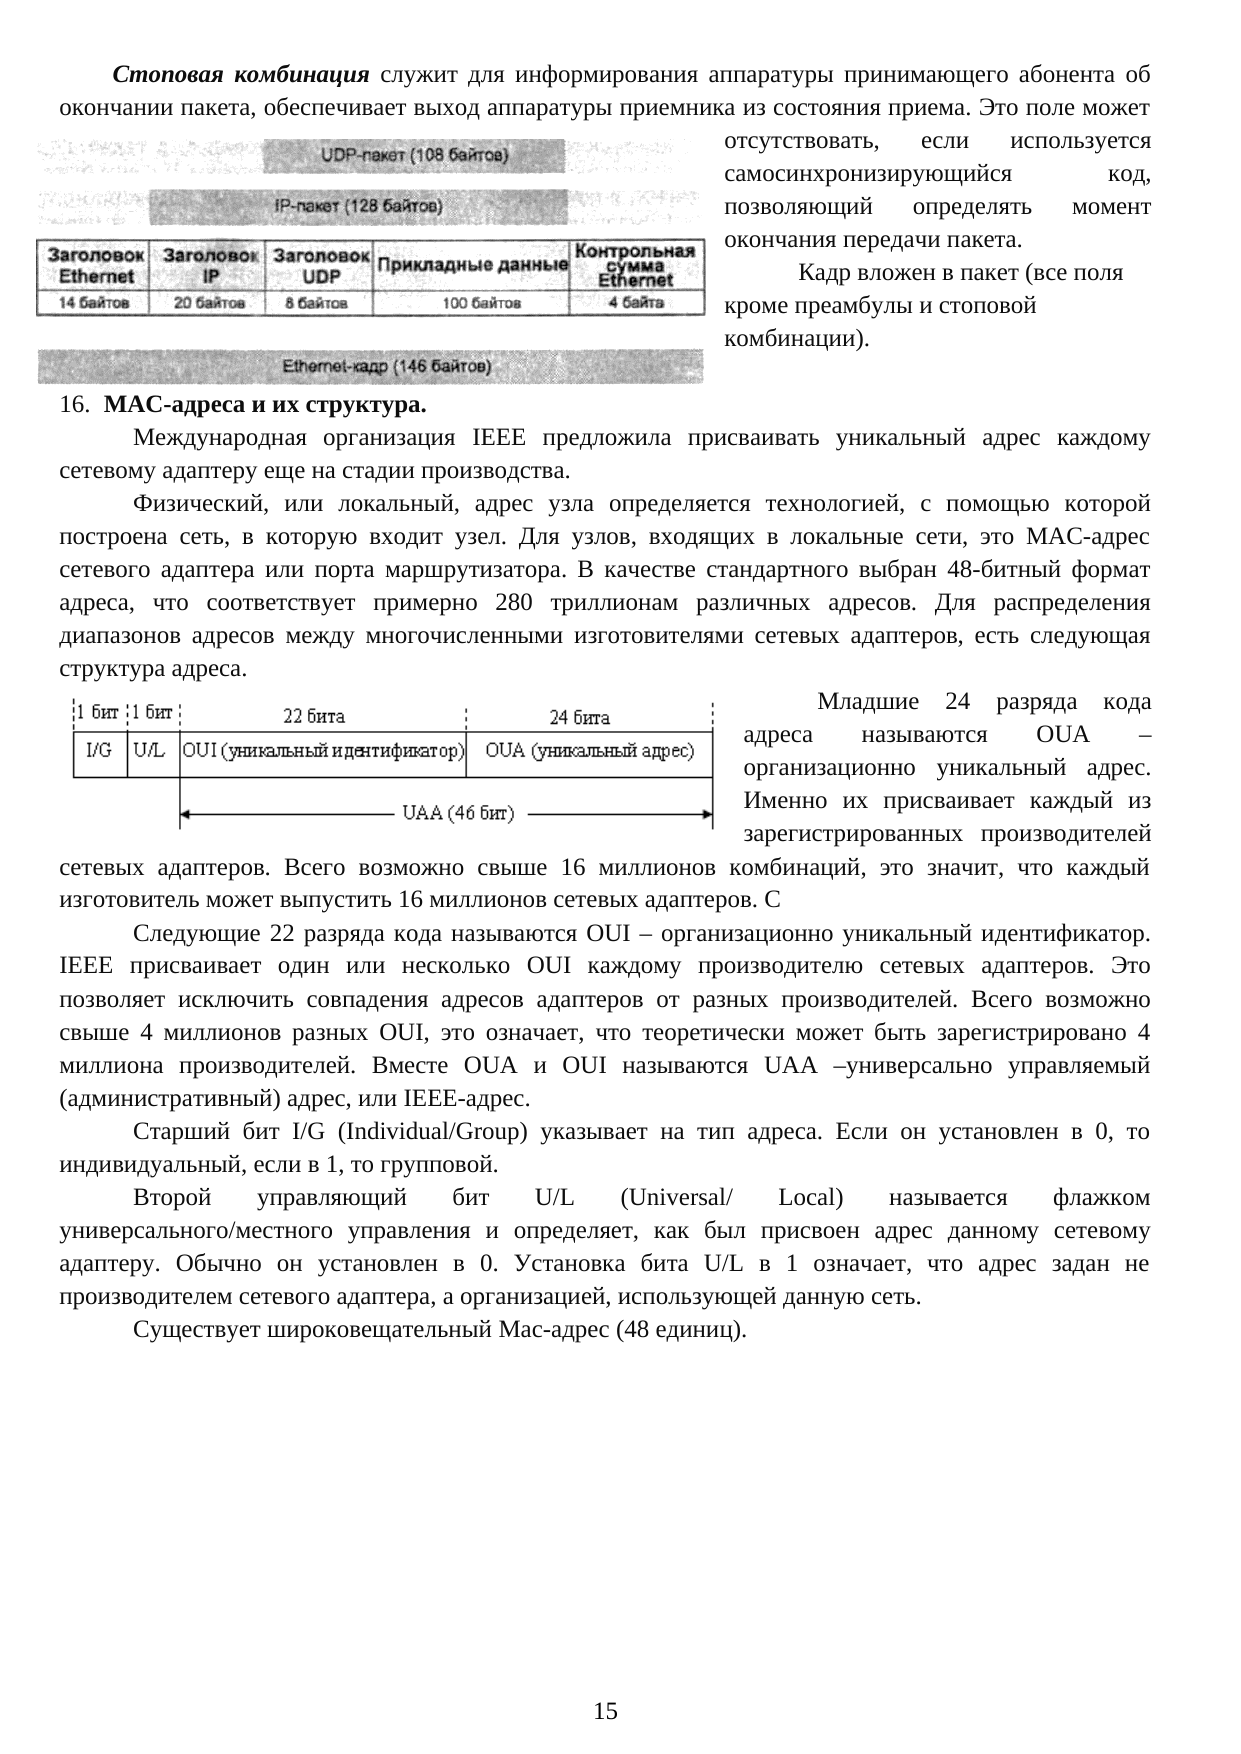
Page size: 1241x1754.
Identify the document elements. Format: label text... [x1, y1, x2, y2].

list MAC-адреса и их структура. [59, 389, 1152, 418]
text Следующие 22 разряда кода называются OUI – организационно уникальный идентификатор. IEEE присваивает один или несколько OUI каждому производителю сетевых адаптеров. Это позволяет исключить совпадения адресов адаптеров от разных производителей. Всего возможно свыше 4 миллионов разных OUI, это означает, что теоретически может быть зарегистрировано 4 миллиона производителей. Вместе OUA и OUI называются UAA –универсально управляемый (административный) адрес, или IEEE-адрес. [59, 918, 1152, 1111]
text Стоповая комбинация служит для информирования аппаратуры принимающего абонента об окончании пакета, обеспечивает выход аппаратуры приемника из состояния приема. Это поле может отсутствовать, если используется самосинхронизирующийся код, позволяющий определять момент окончания передачи пакета. [59, 59, 1152, 253]
picture [36, 139, 706, 385]
text Международная организация IEEE предложила присваивать уникальный адрес каждому сетевому адаптеру еще на стадии производства. [59, 422, 1152, 484]
picture [59, 686, 725, 831]
text Второй управляющий бит U/L (Universal/ Local) называется флажком универсального/местного управления и определяет, как был присвоен адрес данному сетевому адаптеру. Обычно он установлен в 0. Установка бита U/L в 1 означает, что адрес задан не производителем сетевого адаптера, а организацией, использующей данную сеть. [59, 1182, 1152, 1309]
text Кадр вложен в пакет (все поля кроме преамбулы и стоповой комбинации). [706, 257, 1152, 352]
text Существует широковещательный Mac-адрес (48 единиц). [59, 1314, 1152, 1343]
text Физический, или локальный, адрес узла определяется технологией, с помощью которой построена сеть, в которую входит узел. Для узлов, входящих в локальные сети, это МАС-адрес сетевого адаптера или порта маршрутизатора. В качестве стандартного выбран 48-битный формат адреса, что соответствует примерно 280 триллионам различных адресов. Для распределения диапазонов адресов между многочисленными изготовителями сетевых адаптеров, есть следующая структура адреса. [59, 488, 1152, 682]
text Старший бит I/G (Individual/Group) указывает на тип адреса. Если он установлен в 0, то индивидуальный, если в 1, то групповой. [59, 1116, 1152, 1177]
